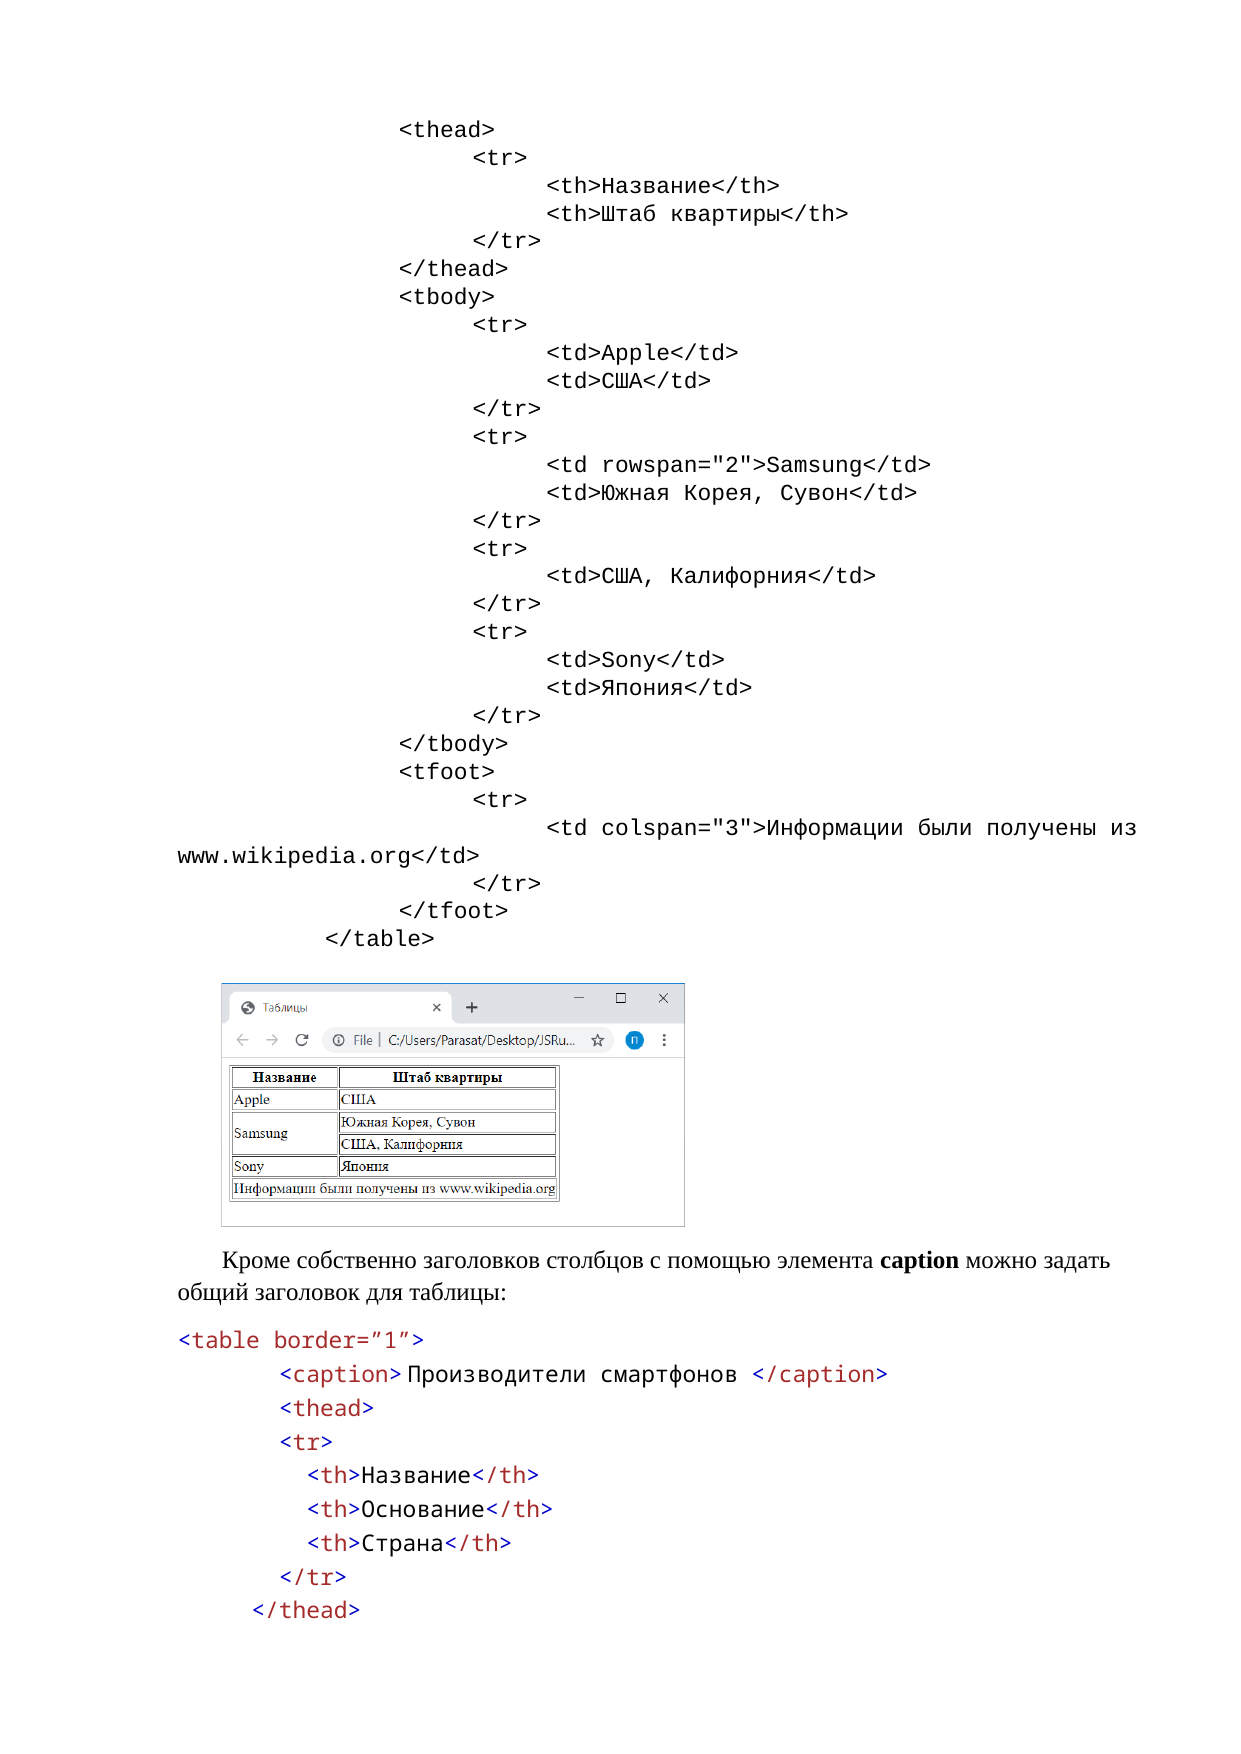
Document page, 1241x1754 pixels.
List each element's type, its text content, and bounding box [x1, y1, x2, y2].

list <th>Название</th> [177, 174, 1152, 200]
list </tr> [177, 593, 1152, 619]
list </tr> [177, 872, 1152, 898]
list <td>Sony</td> [177, 648, 1152, 674]
list <td>Япония</td> [177, 676, 1152, 702]
list <td>Южная Корея, Сувон</td> [177, 481, 1152, 507]
list <tr> [177, 146, 1152, 172]
list <thead> [177, 118, 1152, 144]
list </thead> [251, 1594, 1152, 1626]
list </thead> [177, 258, 1152, 284]
list <td>США, Калифорния</td> [177, 565, 1152, 591]
list <table border=”1”> [177, 1324, 1152, 1356]
list <tr> [177, 425, 1152, 451]
list </tr> [177, 704, 1152, 730]
list <tr> [177, 621, 1152, 647]
list <tfoot> [177, 760, 1152, 786]
list </tbody> [177, 732, 1152, 758]
list </tr> [177, 509, 1152, 535]
list <tr> [177, 788, 1152, 814]
list <tr> [177, 537, 1152, 563]
list <td rowspan="2">Samsung</td> [177, 453, 1152, 479]
list <tbody> [177, 286, 1152, 312]
list </tr> [177, 230, 1152, 256]
list <caption> Производители смартфонов </caption> <thead> <tr> <th>Название</th> <th>Основание</th> <th>Страна</th> </tr> [251, 1358, 1152, 1592]
picture [221, 983, 685, 1227]
text Кроме собственно заголовков столбцов с помощью элемента caption можно задать общий заголовок для таблицы: [177, 1246, 1152, 1305]
list <tr> [177, 313, 1152, 339]
list </table> [177, 928, 1152, 954]
list <th>Штаб квартиры</th> [177, 202, 1152, 228]
list </tfoot> [177, 900, 1152, 926]
list <td colspan="3">Информации были получены из www.wikipedia.org</td> [177, 816, 1152, 870]
list </tr> [177, 397, 1152, 423]
list <td>Apple</td> [177, 341, 1152, 367]
list <td>США</td> [177, 369, 1152, 395]
